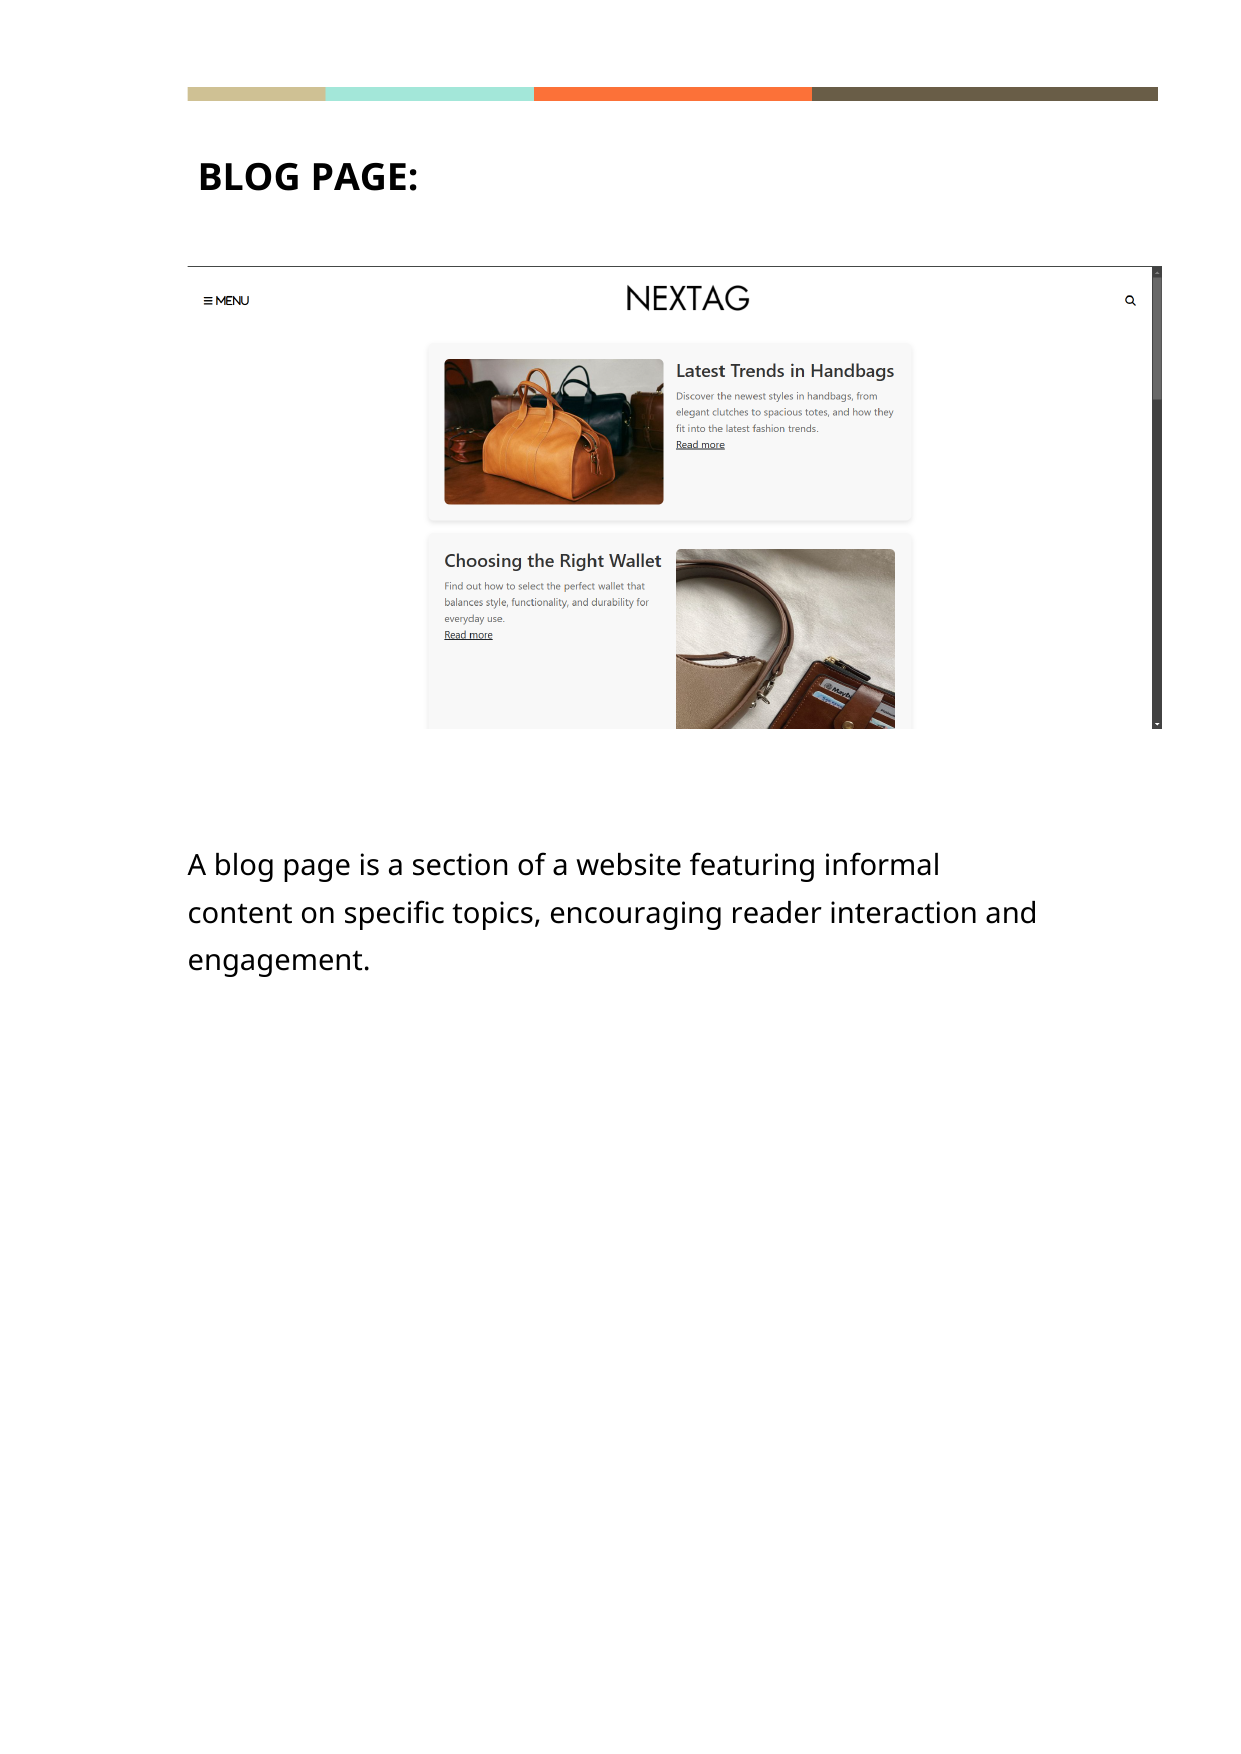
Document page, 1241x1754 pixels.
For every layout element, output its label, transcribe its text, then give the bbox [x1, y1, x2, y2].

picture [187, 87, 1158, 101]
picture [187, 266, 1162, 729]
text A blog page is a section of a website featuring informal content on specific topics, encouraging reader interaction and engagement. [187, 844, 1053, 979]
subtitle BLOG PAGE: [187, 150, 1053, 201]
